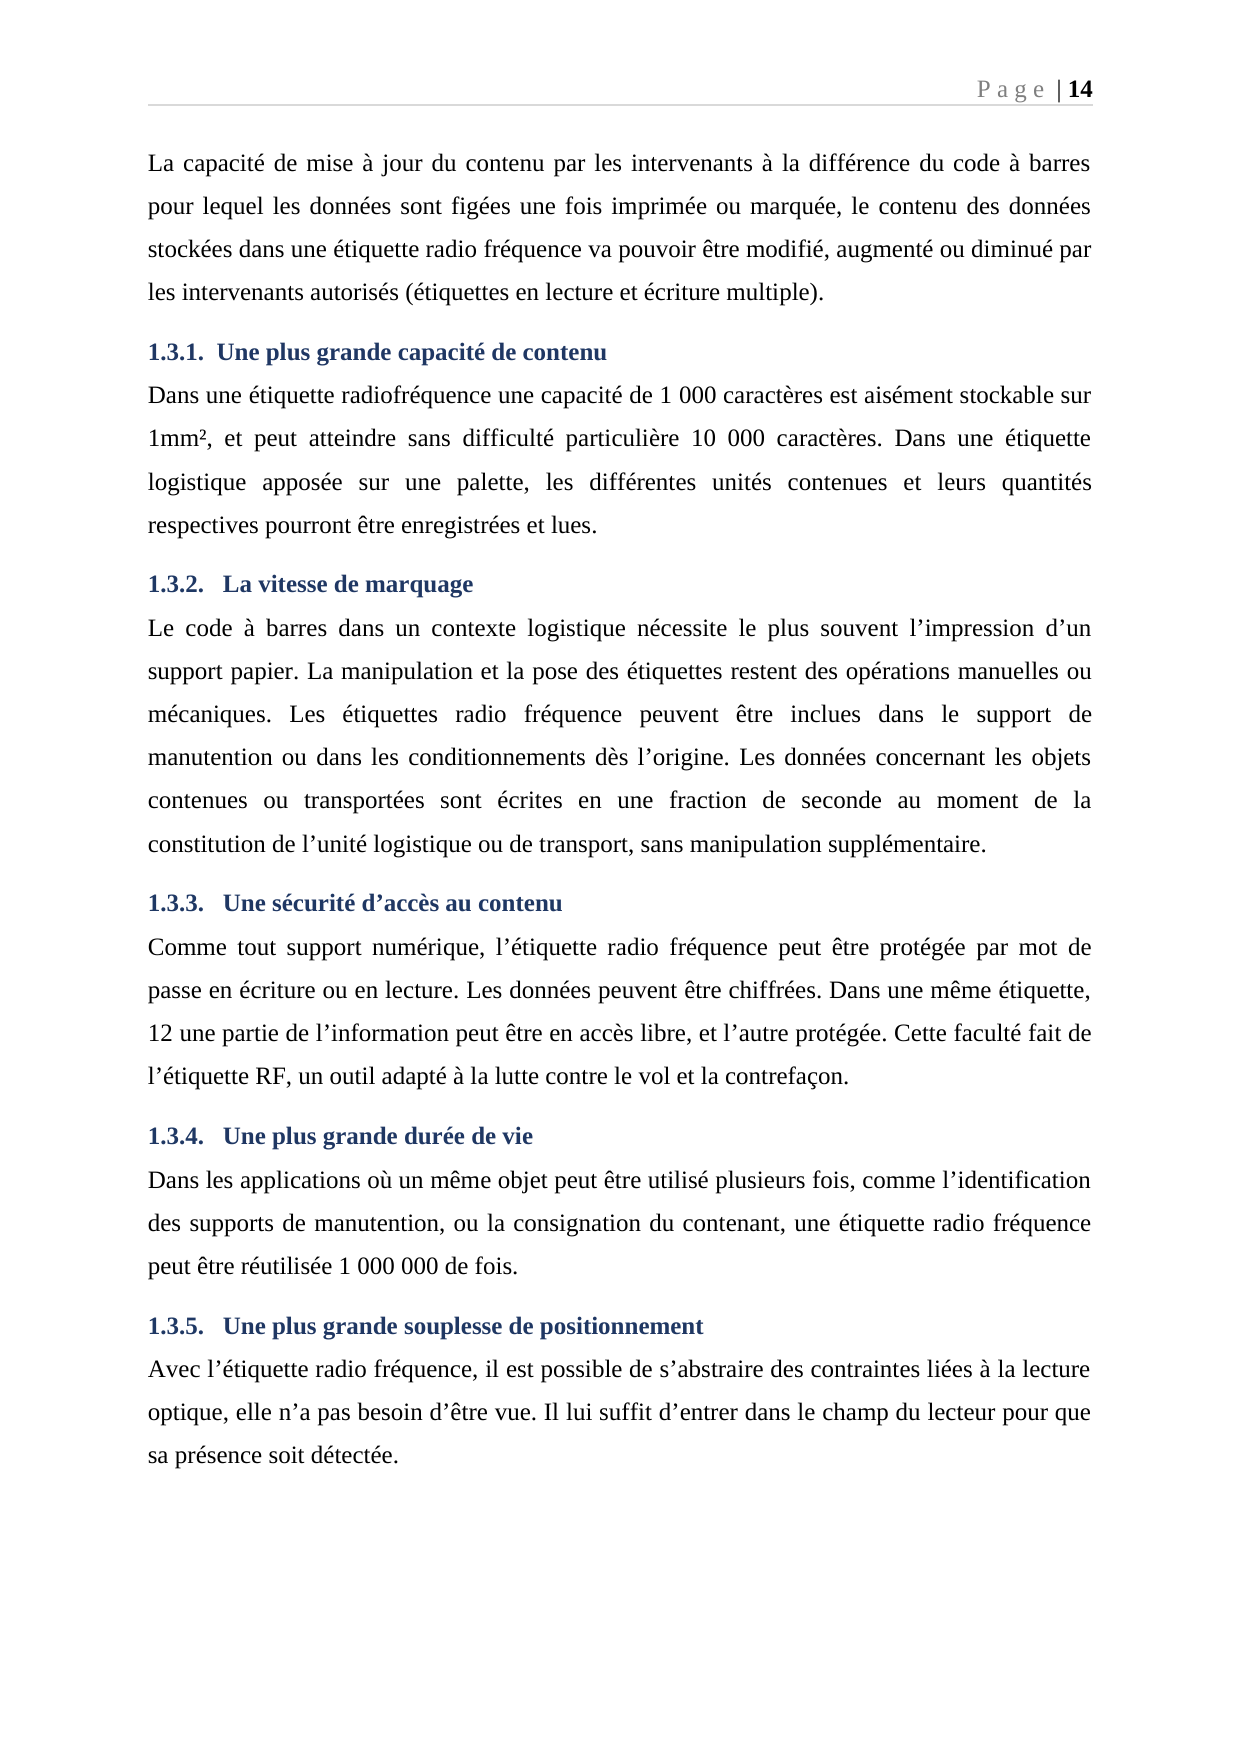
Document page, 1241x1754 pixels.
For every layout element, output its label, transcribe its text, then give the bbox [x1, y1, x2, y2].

subtitle La vitesse de marquage [148, 569, 1093, 598]
text La capacité de mise à jour du contenu par les intervenants à la différence du code à barres pour lequel les données sont figées une fois imprimée ou marquée, le contenu des données stockées dans une étiquette radio fréquence va pouvoir être modifié, augmenté ou diminué par les intervenants autorisés (étiquettes en lecture et écriture multiple). [148, 148, 1093, 306]
text Avec l’étiquette radio fréquence, il est possible de s’abstraire des contraintes liées à la lecture optique, elle n’a pas besoin d’être vue. Il lui suffit d’entrer dans le champ du lecteur pour que sa présence soit détectée. [148, 1354, 1093, 1469]
subtitle Une plus grande durée de vie [148, 1121, 1093, 1150]
subtitle Une plus grande souplesse de positionnement [148, 1311, 1093, 1339]
subtitle 1.3.1. Une plus grande capacité de contenu [148, 337, 1093, 366]
subtitle Une sécurité d’accès au contenu [148, 888, 1093, 917]
text Comme tout support numérique, l’étiquette radio fréquence peut être protégée par mot de passe en écriture ou en lecture. Les données peuvent être chiffrées. Dans une même étiquette, 12 une partie de l’information peut être en accès libre, et l’autre protégée. Cette faculté fait de l’étiquette RF, un outil adapté à la lutte contre le vol et la contrefaçon. [148, 932, 1093, 1090]
text Dans une étiquette radiofréquence une capacité de 1 000 caractères est aisément stockable sur 1mm², et peut atteindre sans difficulté particulière 10 000 caractères. Dans une étiquette logistique apposée sur une palette, les différentes unités contenues et leurs quantités respectives pourront être enregistrées et lues. [148, 380, 1093, 538]
text Le code à barres dans un contexte logistique nécessite le plus souvent l’impression d’un support papier. La manipulation et la pose des étiquettes restent des opérations manuelles ou mécaniques. Les étiquettes radio fréquence peuvent être inclues dans le support de manutention ou dans les conditionnements dès l’origine. Les données concernant les objets contenues ou transportées sont écrites en une fraction de seconde au moment de la constitution de l’unité logistique ou de transport, sans manipulation supplémentaire. [148, 613, 1093, 857]
text Dans les applications où un même objet peut être utilisé plusieurs fois, comme l’identification des supports de manutention, ou la consignation du contenant, une étiquette radio fréquence peut être réutilisée 1 000 000 de fois. [148, 1165, 1093, 1280]
